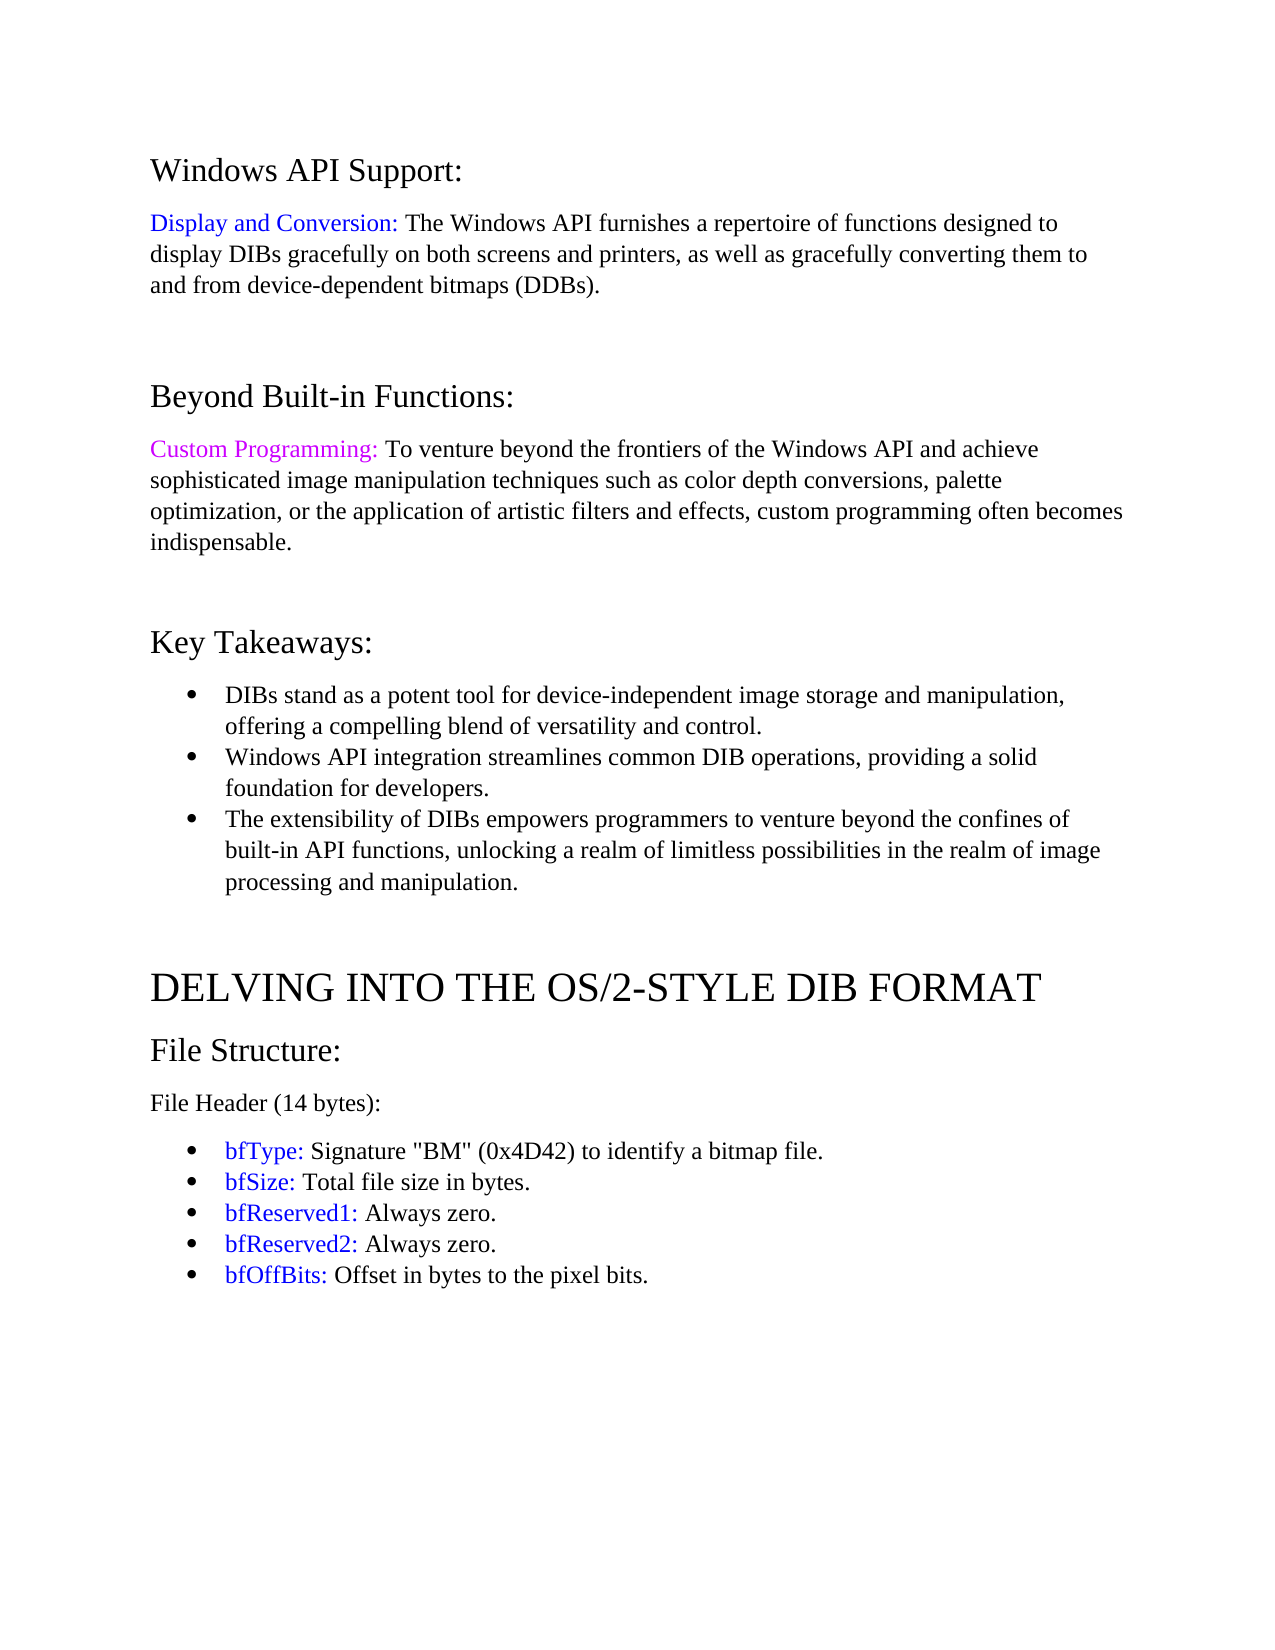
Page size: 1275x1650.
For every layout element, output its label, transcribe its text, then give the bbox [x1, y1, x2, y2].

list bfOffBits: Offset in bytes to the pixel bits. [187, 1260, 1125, 1289]
text File Structure: [150, 1030, 1125, 1069]
list DIBs stand as a potent tool for device-independent image storage and manipulation, offering a compelling blend of versatility and control. [187, 680, 1125, 740]
text Key Takeaways: [150, 622, 1125, 661]
text DELVING INTO THE OS/2-STYLE DIB FORMAT [150, 962, 1125, 1010]
list bfReserved1: Always zero. [187, 1198, 1125, 1227]
text File Header (14 bytes): [150, 1088, 1125, 1117]
list bfSize: Total file size in bytes. [187, 1167, 1125, 1196]
list bfType: Signature "BM" (0x4D42) to identify a bitmap file. [187, 1136, 1125, 1165]
text Custom Programming: To venture beyond the frontiers of the Windows API and achieve sophisticated image manipulation techniques such as color depth conversions, palette optimization, or the application of artistic filters and effects, custom programming often becomes indispensable. [150, 434, 1125, 556]
text Windows API Support: [150, 150, 1125, 188]
text Display and Conversion: The Windows API furnishes a repertoire of functions designed to display DIBs gracefully on both screens and printers, as well as gracefully converting them to and from device-dependent bitmaps (DDBs). [150, 208, 1125, 299]
text Beyond Built-in Functions: [150, 376, 1125, 414]
list bfReserved2: Always zero. [187, 1229, 1125, 1258]
list The extensibility of DIBs empowers programmers to venture beyond the confines of built-in API functions, unlocking a realm of limitless possibilities in the realm of image processing and manipulation. [187, 804, 1125, 895]
list Windows API integration streamlines common DIB operations, providing a solid foundation for developers. [187, 742, 1125, 802]
